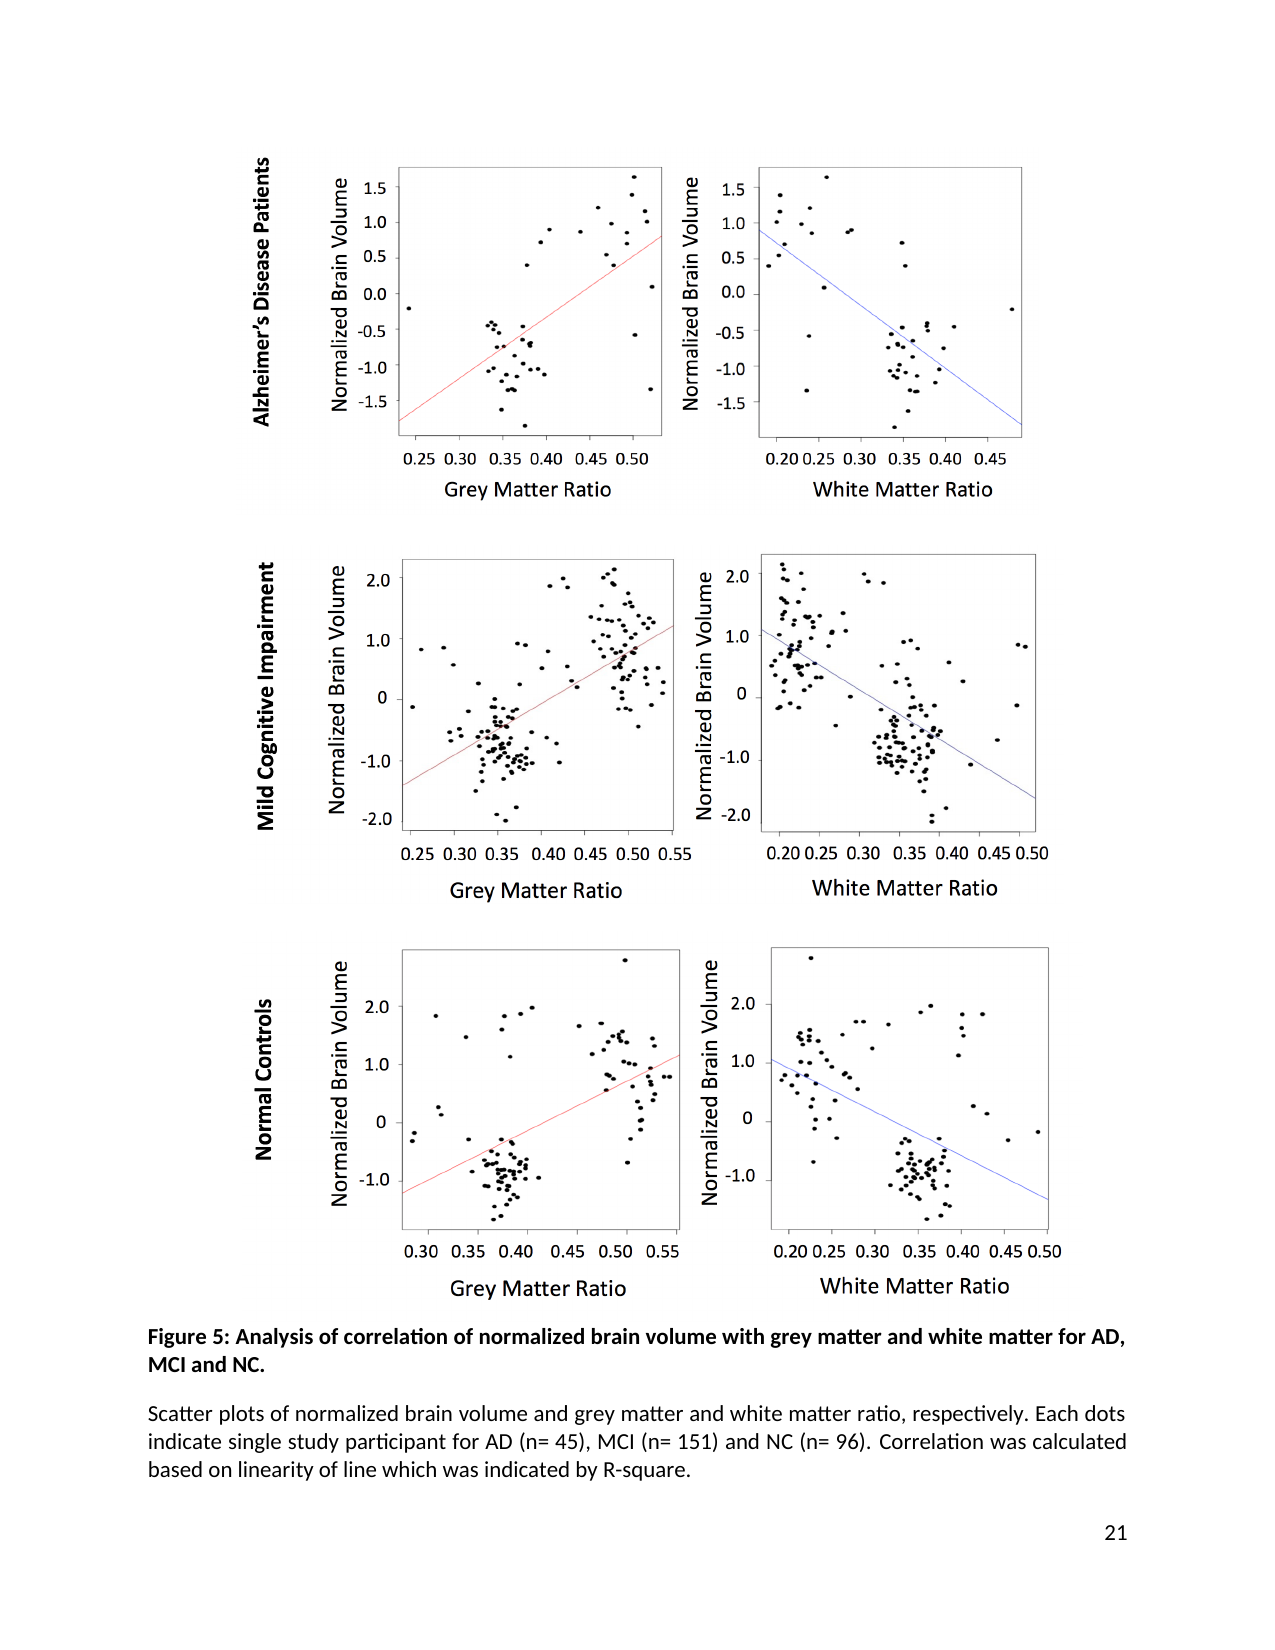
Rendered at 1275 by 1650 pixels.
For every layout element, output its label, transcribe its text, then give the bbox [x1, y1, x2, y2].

picture [242, 931, 1084, 1322]
text Figure 5: Analysis of correlation of normalized brain volume with grey matter and white matter for AD, MCI and NC. [148, 1322, 1127, 1378]
picture [247, 545, 1065, 904]
picture [236, 147, 1039, 515]
text Scatter plots of normalized brain volume and grey matter and white matter ratio, respectively. Each dots indicate single study participant for AD (n= 45), MCI (n= 151) and NC (n= 96). Correlation was calculated based on linearity of line which was indicated by R-square. [148, 1399, 1127, 1483]
